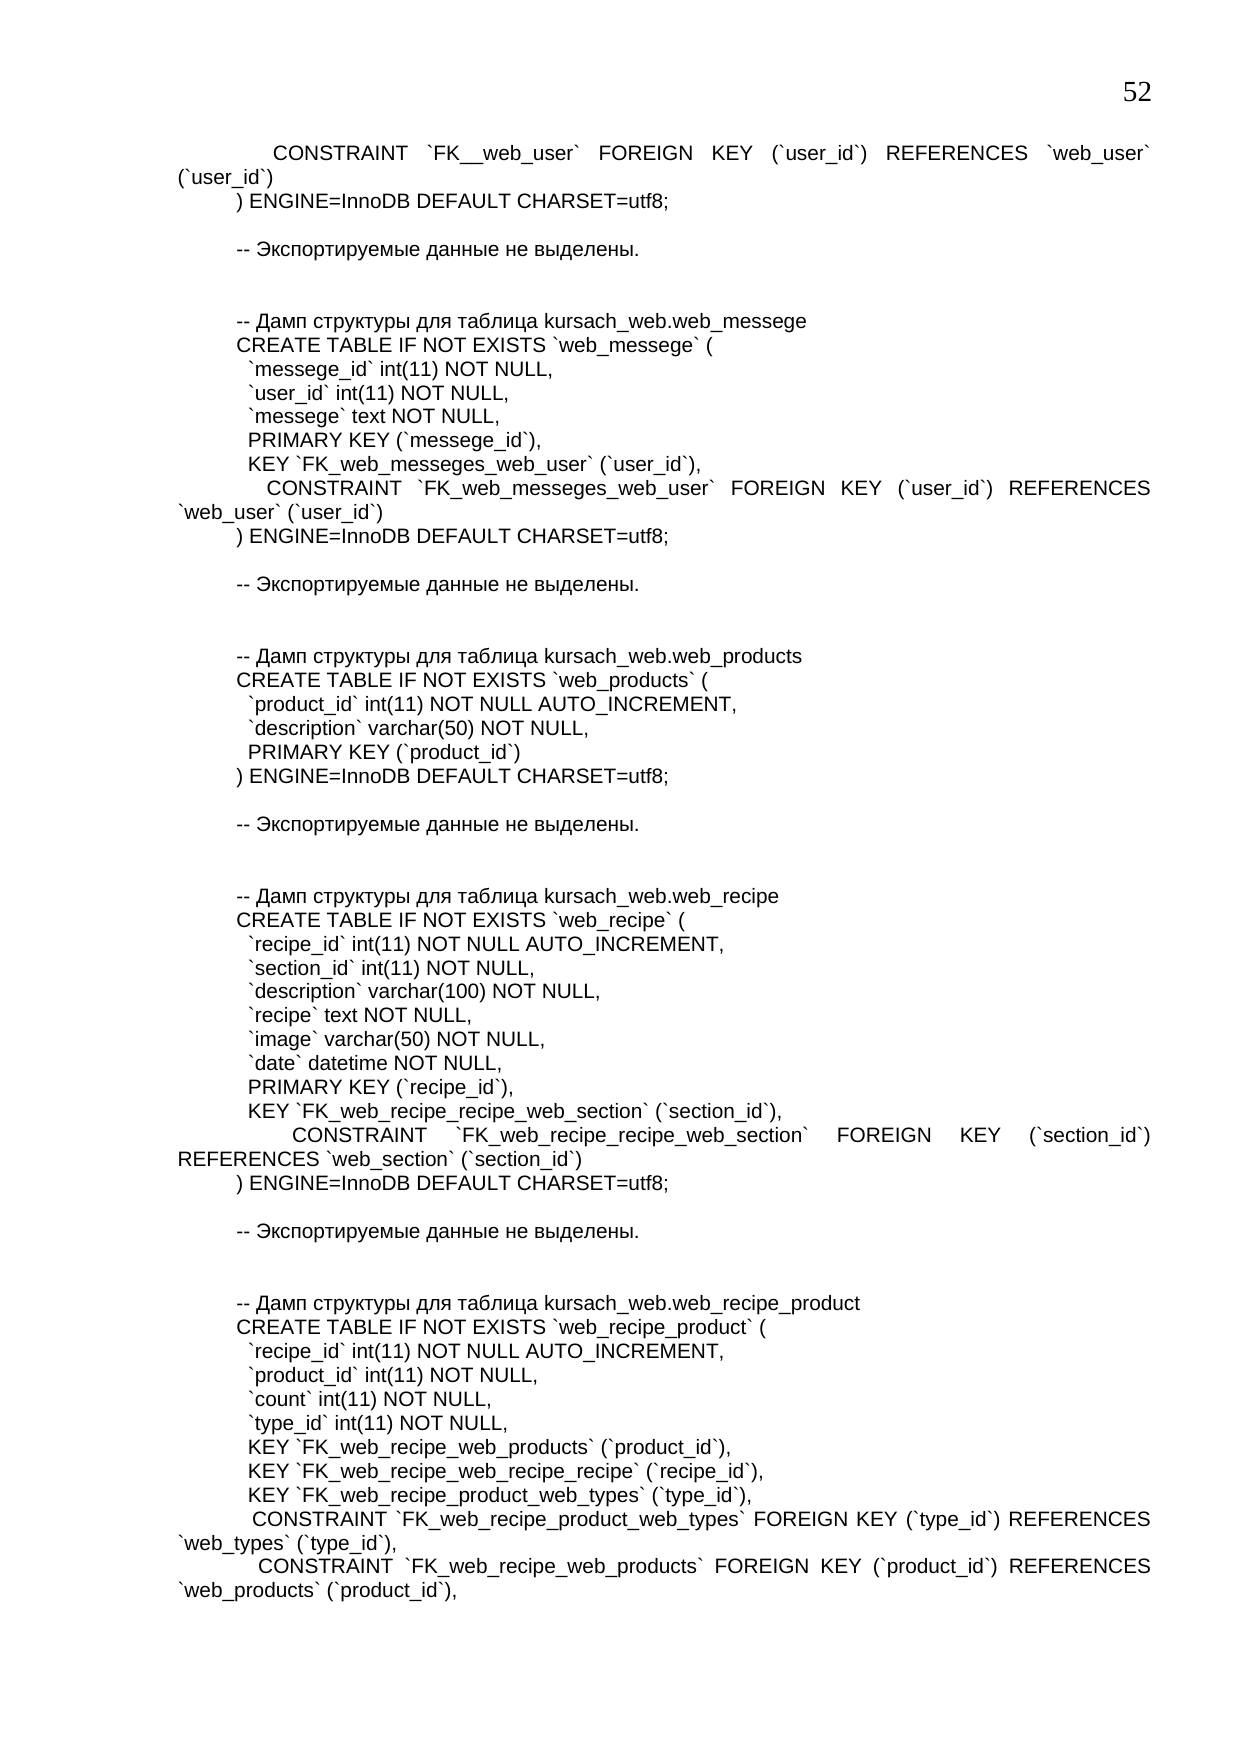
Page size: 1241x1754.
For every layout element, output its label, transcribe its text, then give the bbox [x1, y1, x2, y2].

text `messege_id` int(11) NOT NULL, [177, 356, 1152, 380]
text `recipe_id` int(11) NOT NULL AUTO_INCREMENT, [177, 931, 1152, 955]
text -- Дамп структуры для таблица kursach_web.web_messege [177, 308, 1152, 332]
text PRIMARY KEY (`messege_id`), [177, 428, 1152, 452]
text -- Дамп структуры для таблица kursach_web.web_recipe [177, 883, 1152, 907]
text ) ENGINE=InnoDB DEFAULT CHARSET=utf8; [177, 524, 1152, 548]
text `messege` text NOT NULL, [177, 404, 1152, 428]
text ) ENGINE=InnoDB DEFAULT CHARSET=utf8; [177, 1171, 1152, 1195]
text `recipe` text NOT NULL, [177, 1003, 1152, 1027]
text ) ENGINE=InnoDB DEFAULT CHARSET=utf8; [177, 189, 1152, 213]
text `date` datetime NOT NULL, [177, 1051, 1152, 1075]
text KEY `FK_web_recipe_recipe_web_section` (`section_id`), [177, 1099, 1152, 1123]
text KEY `FK_web_messeges_web_user` (`user_id`), [177, 452, 1152, 476]
text KEY `FK_web_recipe_web_products` (`product_id`), [177, 1434, 1152, 1458]
text -- Экспортируемые данные не выделены. [177, 237, 1152, 261]
text -- Экспортируемые данные не выделены. [177, 1219, 1152, 1243]
text KEY `FK_web_recipe_web_recipe_recipe` (`recipe_id`), [177, 1458, 1152, 1482]
text `description` varchar(100) NOT NULL, [177, 979, 1152, 1003]
text `type_id` int(11) NOT NULL, [177, 1411, 1152, 1434]
text `image` varchar(50) NOT NULL, [177, 1027, 1152, 1051]
text `section_id` int(11) NOT NULL, [177, 955, 1152, 979]
text `product_id` int(11) NOT NULL AUTO_INCREMENT, [177, 692, 1152, 716]
text `description` varchar(50) NOT NULL, [177, 716, 1152, 740]
text `user_id` int(11) NOT NULL, [177, 380, 1152, 404]
text CONSTRAINT `FK_web_recipe_product_web_types` FOREIGN KEY (`type_id`) REFERENCES `web_types` (`type_id`), [177, 1506, 1152, 1554]
text `count` int(11) NOT NULL, [177, 1387, 1152, 1411]
text CREATE TABLE IF NOT EXISTS `web_messege` ( [177, 332, 1152, 356]
text KEY `FK_web_recipe_product_web_types` (`type_id`), [177, 1482, 1152, 1506]
text CONSTRAINT `FK_web_recipe_web_products` FOREIGN KEY (`product_id`) REFERENCES `web_products` (`product_id`), [177, 1554, 1152, 1602]
text PRIMARY KEY (`product_id`) [177, 740, 1152, 764]
text CONSTRAINT `FK_web_messeges_web_user` FOREIGN KEY (`user_id`) REFERENCES `web_user` (`user_id`) [177, 476, 1152, 524]
text CREATE TABLE IF NOT EXISTS `web_recipe_product` ( [177, 1315, 1152, 1339]
text `product_id` int(11) NOT NULL, [177, 1363, 1152, 1387]
text CONSTRAINT `FK_web_recipe_recipe_web_section` FOREIGN KEY (`section_id`) REFERENCES `web_section` (`section_id`) [177, 1123, 1152, 1171]
text -- Дамп структуры для таблица kursach_web.web_products [177, 644, 1152, 668]
text CONSTRAINT `FK__web_user` FOREIGN KEY (`user_id`) REFERENCES `web_user` (`user_id`) [177, 141, 1152, 189]
text -- Дамп структуры для таблица kursach_web.web_recipe_product [177, 1291, 1152, 1315]
text -- Экспортируемые данные не выделены. [177, 812, 1152, 836]
text CREATE TABLE IF NOT EXISTS `web_products` ( [177, 668, 1152, 692]
text ) ENGINE=InnoDB DEFAULT CHARSET=utf8; [177, 764, 1152, 788]
text `recipe_id` int(11) NOT NULL AUTO_INCREMENT, [177, 1339, 1152, 1363]
text PRIMARY KEY (`recipe_id`), [177, 1075, 1152, 1099]
text CREATE TABLE IF NOT EXISTS `web_recipe` ( [177, 907, 1152, 931]
text -- Экспортируемые данные не выделены. [177, 572, 1152, 596]
